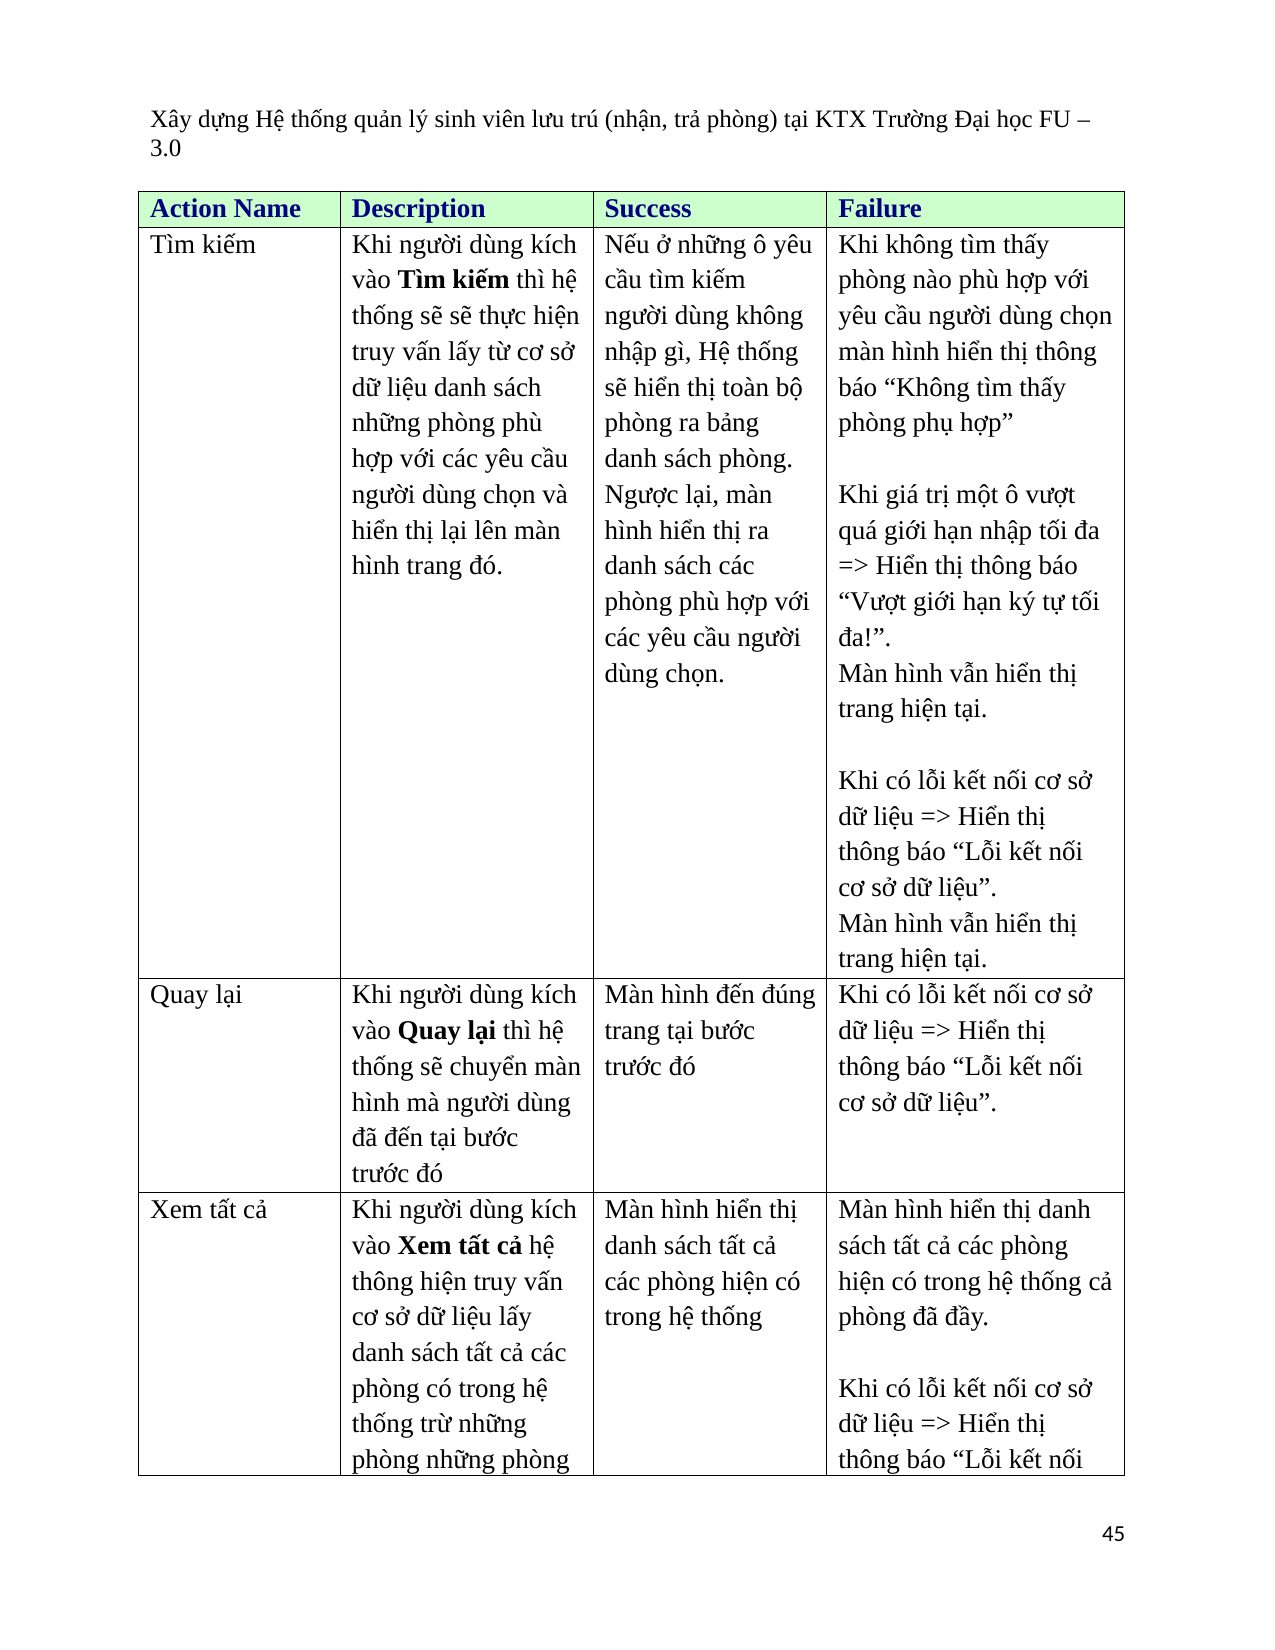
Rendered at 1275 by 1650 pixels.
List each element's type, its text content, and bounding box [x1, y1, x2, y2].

table_cell Quay lại [139, 979, 340, 1192]
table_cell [341, 1193, 593, 1474]
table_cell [594, 1193, 826, 1474]
table_cell Tìm kiếm [139, 228, 340, 977]
table_cell Màn hình đến đúng trang tại bước trước đó [594, 979, 826, 1192]
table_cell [827, 1193, 1124, 1474]
table_cell Xem tất cả [139, 1193, 340, 1474]
table_cell Khi có lỗi kết nối cơ sở dữ liệu => Hiển thị thông báo “Lỗi kết nối cơ sở dữ liệu”. [827, 979, 1124, 1192]
table_cell Khi người dùng kích vào Tìm kiếm thì hệ thống sẽ sẽ thực hiện truy vấn lấy từ cơ sở dữ liệu danh sách những phòng phù hợp với các yêu cầu người dùng chọn và hiển thị lại lên màn hình trang đó. [341, 228, 593, 977]
table_cell Khi người dùng kích vào Quay lại thì hệ thống sẽ chuyển màn hình mà người dùng đã đến tại bước trước đó [341, 979, 593, 1192]
table_cell Description [341, 192, 593, 227]
table_cell Khi không tìm thấy phòng nào phù hợp với yêu cầu người dùng chọn màn hình hiển thị thông báo “Không tìm thấy phòng phụ hợp” Khi giá trị một ô vượt quá giới hạn nhập tối đa => Hiển thị thông báo “Vượt giới hạn ký tự tối đa!”. Màn hình vẫn hiển thị trang hiện tại. Khi có lỗi kết nối cơ sở dữ liệu => Hiển thị thông báo “Lỗi kết nối cơ sở dữ liệu”. Màn hình vẫn hiển thị trang hiện tại. [827, 228, 1124, 977]
table_cell Nếu ở những ô yêu cầu tìm kiếm người dùng không nhập gì, Hệ thống sẽ hiển thị toàn bộ phòng ra bảng danh sách phòng. Ngược lại, màn hình hiển thị ra danh sách các phòng phù hợp với các yêu cầu người dùng chọn. [594, 228, 826, 977]
table_cell Action Name [139, 192, 340, 227]
table_cell Success [594, 192, 826, 227]
table_cell Failure [827, 192, 1124, 227]
